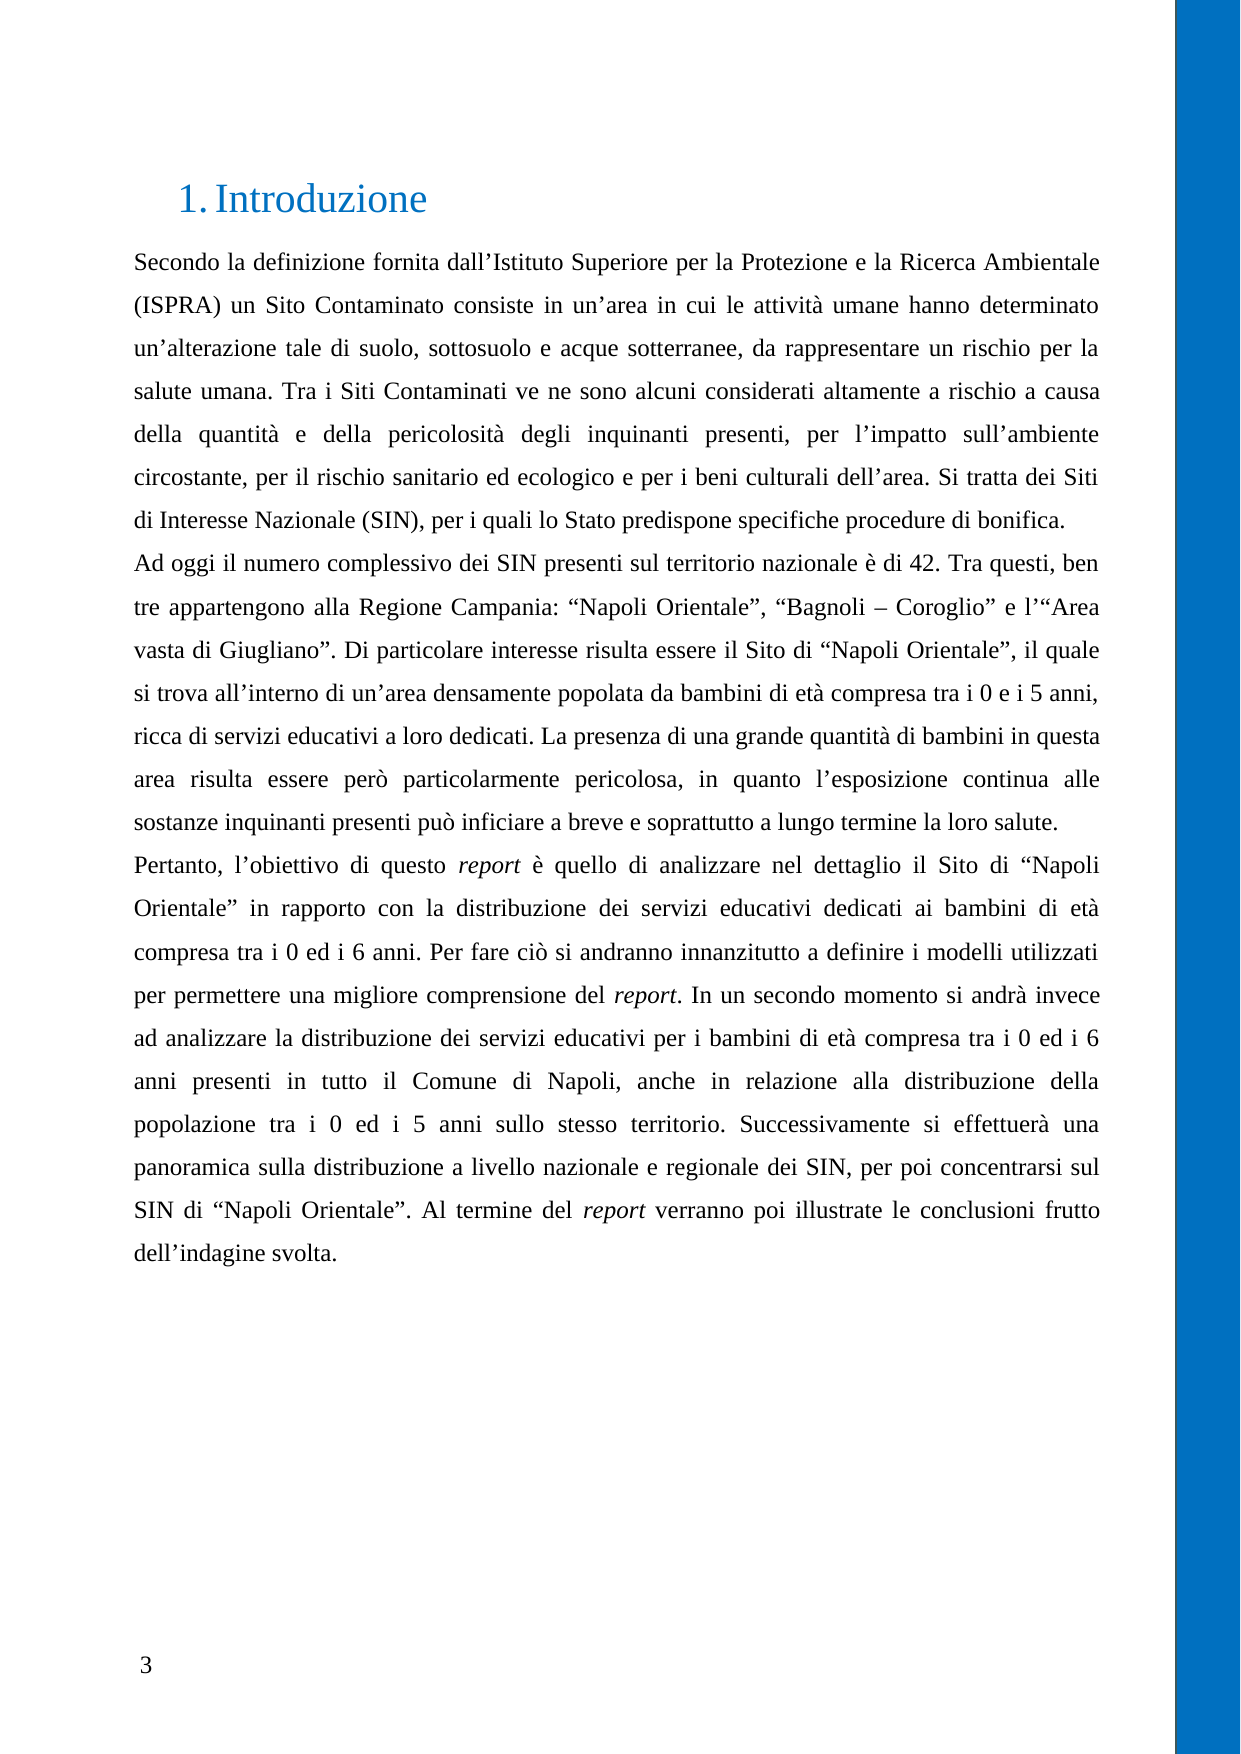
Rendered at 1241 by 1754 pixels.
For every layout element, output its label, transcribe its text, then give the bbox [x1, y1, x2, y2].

text Pertanto, l’obiettivo di questo report è quello di analizzare nel dettaglio il Sito di “Napoli Orientale” in rapporto con la distribuzione dei servizi educativi dedicati ai bambini di età compresa tra i 0 ed i 6 anni. Per fare ciò si andranno innanzitutto a definire i modelli utilizzati per permettere una migliore comprensione del report. In un secondo momento si andrà invece ad analizzare la distribuzione dei servizi educativi per i bambini di età compresa tra i 0 ed i 6 anni presenti in tutto il Comune di Napoli, anche in relazione alla distribuzione della popolazione tra i 0 ed i 5 anni sullo stesso territorio. Successivamente si effettuerà una panoramica sulla distribuzione a livello nazionale e regionale dei SIN, per poi concentrarsi sul SIN di “Napoli Orientale”. Al termine del report verranno poi illustrate le conclusioni frutto dell’indagine svolta. [133, 850, 1101, 1267]
text Ad oggi il numero complessivo dei SIN presenti sul territorio nazionale è di 42. Tra questi, ben tre appartengono alla Regione Campania: “Napoli Orientale”, “Bagnoli – Coroglio” e l’“Area vasta di Giugliano”. Di particolare interesse risulta essere il Sito di “Napoli Orientale”, il quale si trova all’interno di un’area densamente popolata da bambini di età compresa tra i 0 e i 5 anni, ricca di servizi educativi a loro dedicati. La presenza di una grande quantità di bambini in questa area risulta essere però particolarmente pericolosa, in quanto l’esposizione continua alle sostanze inquinanti presenti può inficiare a breve e soprattutto a lungo termine la loro salute. [133, 548, 1101, 836]
subtitle Introduzione [177, 174, 1101, 222]
text Secondo la definizione fornita dall’Istituto Superiore per la Protezione e la Ricerca Ambientale (ISPRA) un Sito Contaminato consiste in un’area in cui le attività umane hanno determinato un’alterazione tale di suolo, sottosuolo e acque sotterranee, da rappresentare un rischio per la salute umana. Tra i Siti Contaminati ve ne sono alcuni considerati altamente a rischio a causa della quantità e della pericolosità degli inquinanti presenti, per l’impatto sull’ambiente circostante, per il rischio sanitario ed ecologico e per i beni culturali dell’area. Si tratta dei Siti di Interesse Nazionale (SIN), per i quali lo Stato predispone specifiche procedure di bonifica. [133, 247, 1101, 534]
